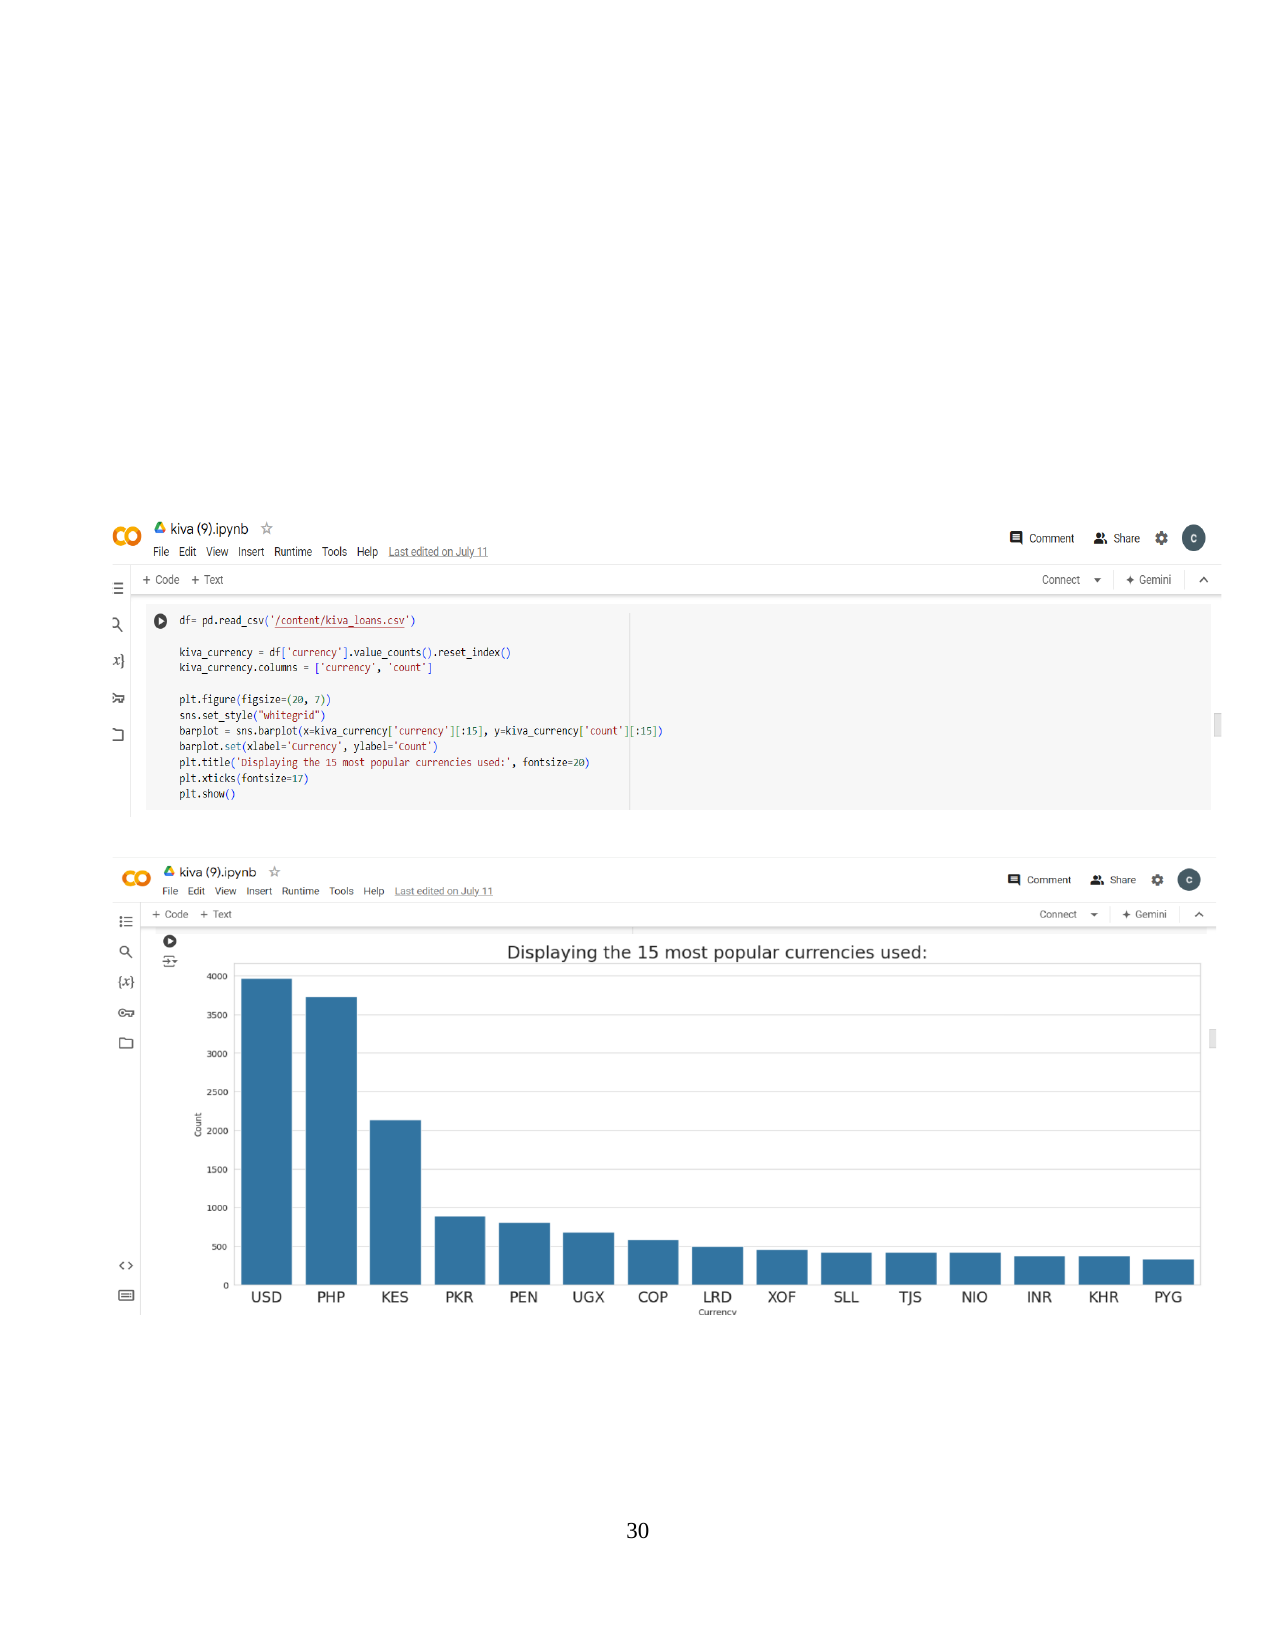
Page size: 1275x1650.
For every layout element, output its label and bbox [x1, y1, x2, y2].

picture [112, 855, 1217, 1315]
picture [112, 511, 1222, 817]
